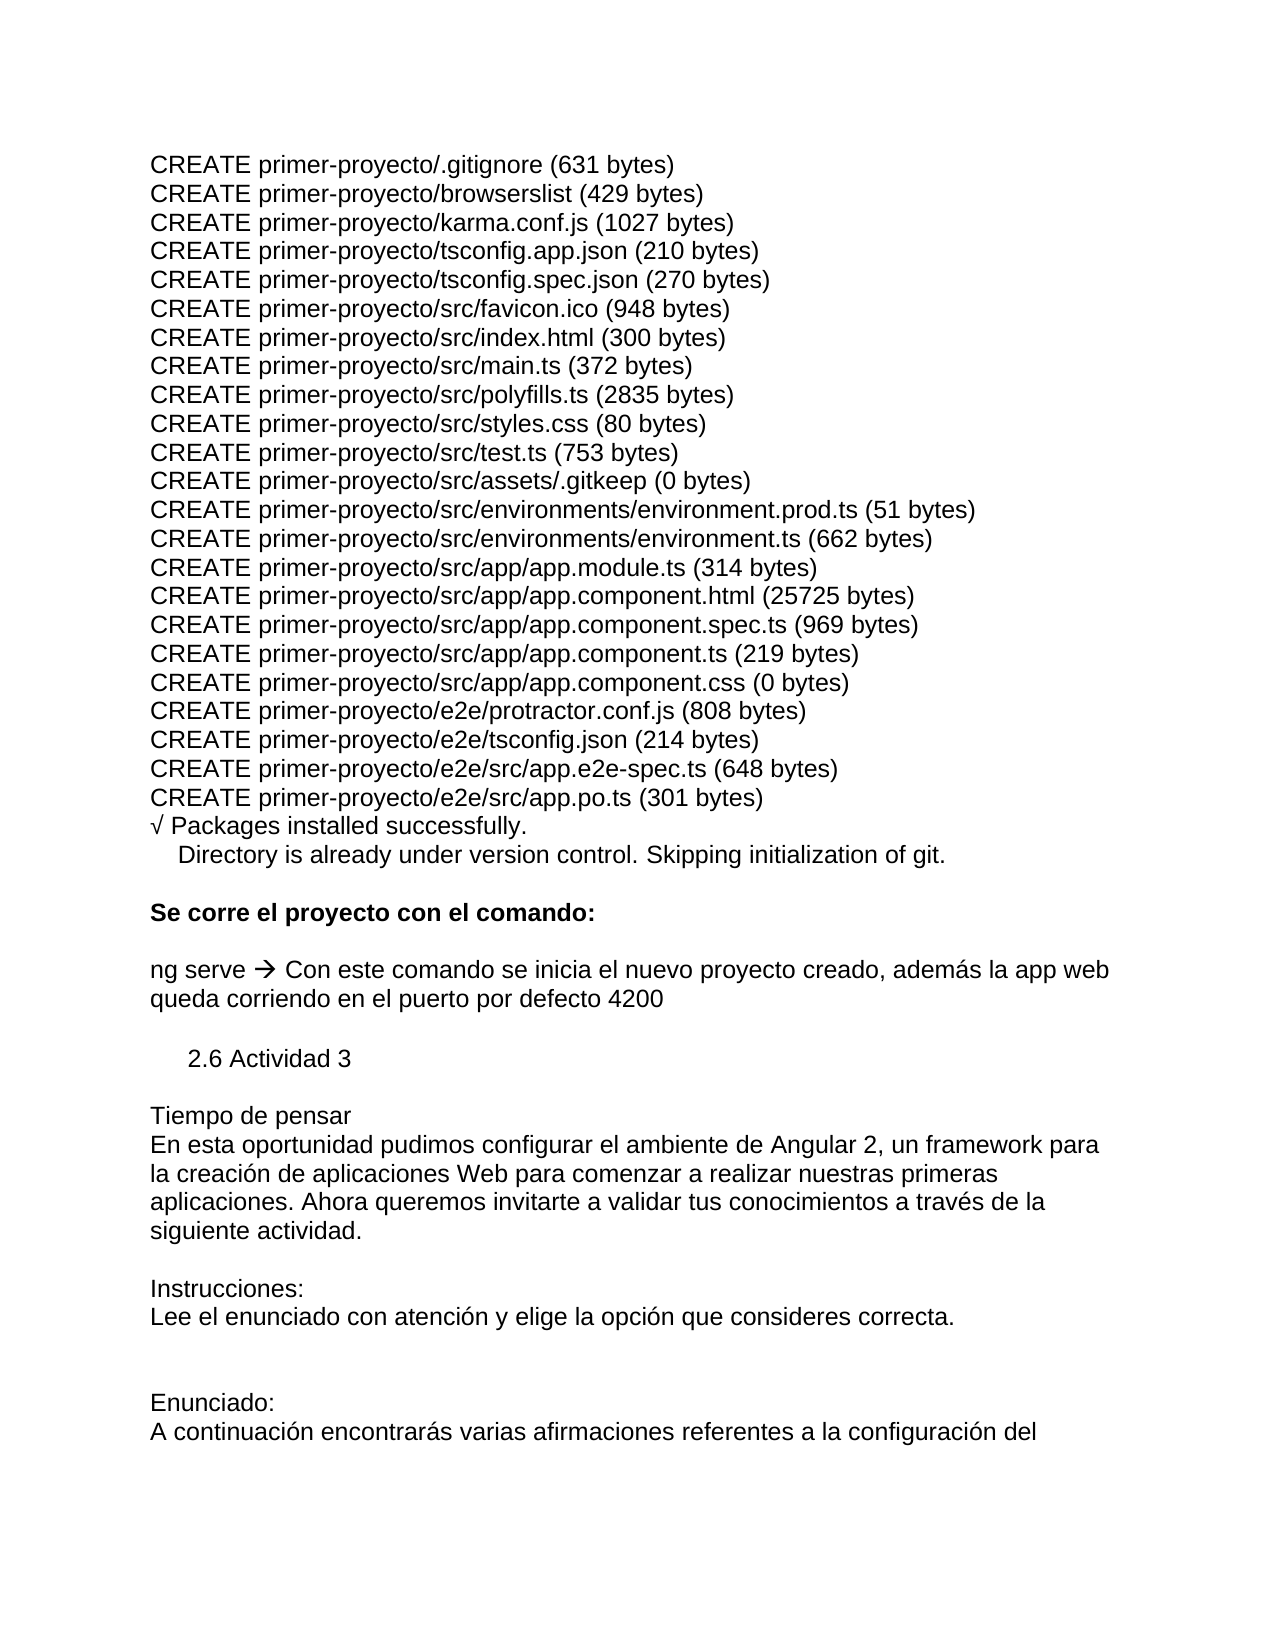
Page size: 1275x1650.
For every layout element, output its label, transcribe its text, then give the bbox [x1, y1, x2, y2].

text CREATE primer-proyecto/tsconfig.app.json (210 bytes) [150, 236, 1125, 265]
text ng serve Con este comando se inicia el nuevo proyecto creado, además la app web queda corriendo en el puerto por defecto 4200 [150, 955, 1125, 1013]
text CREATE primer-proyecto/e2e/protractor.conf.js (808 bytes) [150, 696, 1125, 725]
list Actividad 3 [187, 1044, 1125, 1072]
text √ Packages installed successfully. [150, 811, 1125, 840]
text CREATE primer-proyecto/src/polyfills.ts (2835 bytes) [150, 380, 1125, 409]
text Tiempo de pensar [150, 1101, 1125, 1130]
text CREATE primer-proyecto/src/favicon.ico (948 bytes) [150, 294, 1125, 322]
text CREATE primer-proyecto/src/test.ts (753 bytes) [150, 437, 1125, 466]
text CREATE primer-proyecto/karma.conf.js (1027 bytes) [150, 207, 1125, 236]
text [150, 1359, 1125, 1445]
text CREATE primer-proyecto/browserslist (429 bytes) [150, 179, 1125, 207]
text CREATE primer-proyecto/src/app/app.component.html (25725 bytes) [150, 581, 1125, 610]
text En esta oportunidad pudimos configurar el ambiente de Angular 2, un framework para la creación de aplicaciones Web para comenzar a realizar nuestras primeras aplicaciones. Ahora queremos invitarte a validar tus conocimientos a través de la siguiente actividad. Instrucciones: Lee el enunciado con atención y elige la opción que consideres correcta. [150, 1130, 1125, 1359]
text CREATE primer-proyecto/src/assets/.gitkeep (0 bytes) [150, 466, 1125, 495]
text CREATE primer-proyecto/e2e/src/app.po.ts (301 bytes) [150, 782, 1125, 811]
text Se corre el proyecto con el comando: [150, 897, 1125, 926]
text Directory is already under version control. Skipping initialization of git. [150, 840, 1125, 869]
text CREATE primer-proyecto/src/environments/environment.ts (662 bytes) [150, 524, 1125, 552]
text CREATE primer-proyecto/src/index.html (300 bytes) [150, 322, 1125, 351]
text CREATE primer-proyecto/e2e/tsconfig.json (214 bytes) [150, 725, 1125, 754]
text CREATE primer-proyecto/.gitignore (631 bytes) [150, 150, 1125, 179]
text CREATE primer-proyecto/src/app/app.module.ts (314 bytes) [150, 552, 1125, 581]
text CREATE primer-proyecto/e2e/src/app.e2e-spec.ts (648 bytes) [150, 754, 1125, 782]
text CREATE primer-proyecto/src/app/app.component.spec.ts (969 bytes) [150, 610, 1125, 639]
text CREATE primer-proyecto/src/styles.css (80 bytes) [150, 409, 1125, 437]
text CREATE primer-proyecto/src/environments/environment.prod.ts (51 bytes) [150, 495, 1125, 524]
text CREATE primer-proyecto/src/main.ts (372 bytes) [150, 351, 1125, 380]
text CREATE primer-proyecto/src/app/app.component.css (0 bytes) [150, 667, 1125, 696]
text CREATE primer-proyecto/src/app/app.component.ts (219 bytes) [150, 639, 1125, 667]
text CREATE primer-proyecto/tsconfig.spec.json (270 bytes) [150, 265, 1125, 294]
